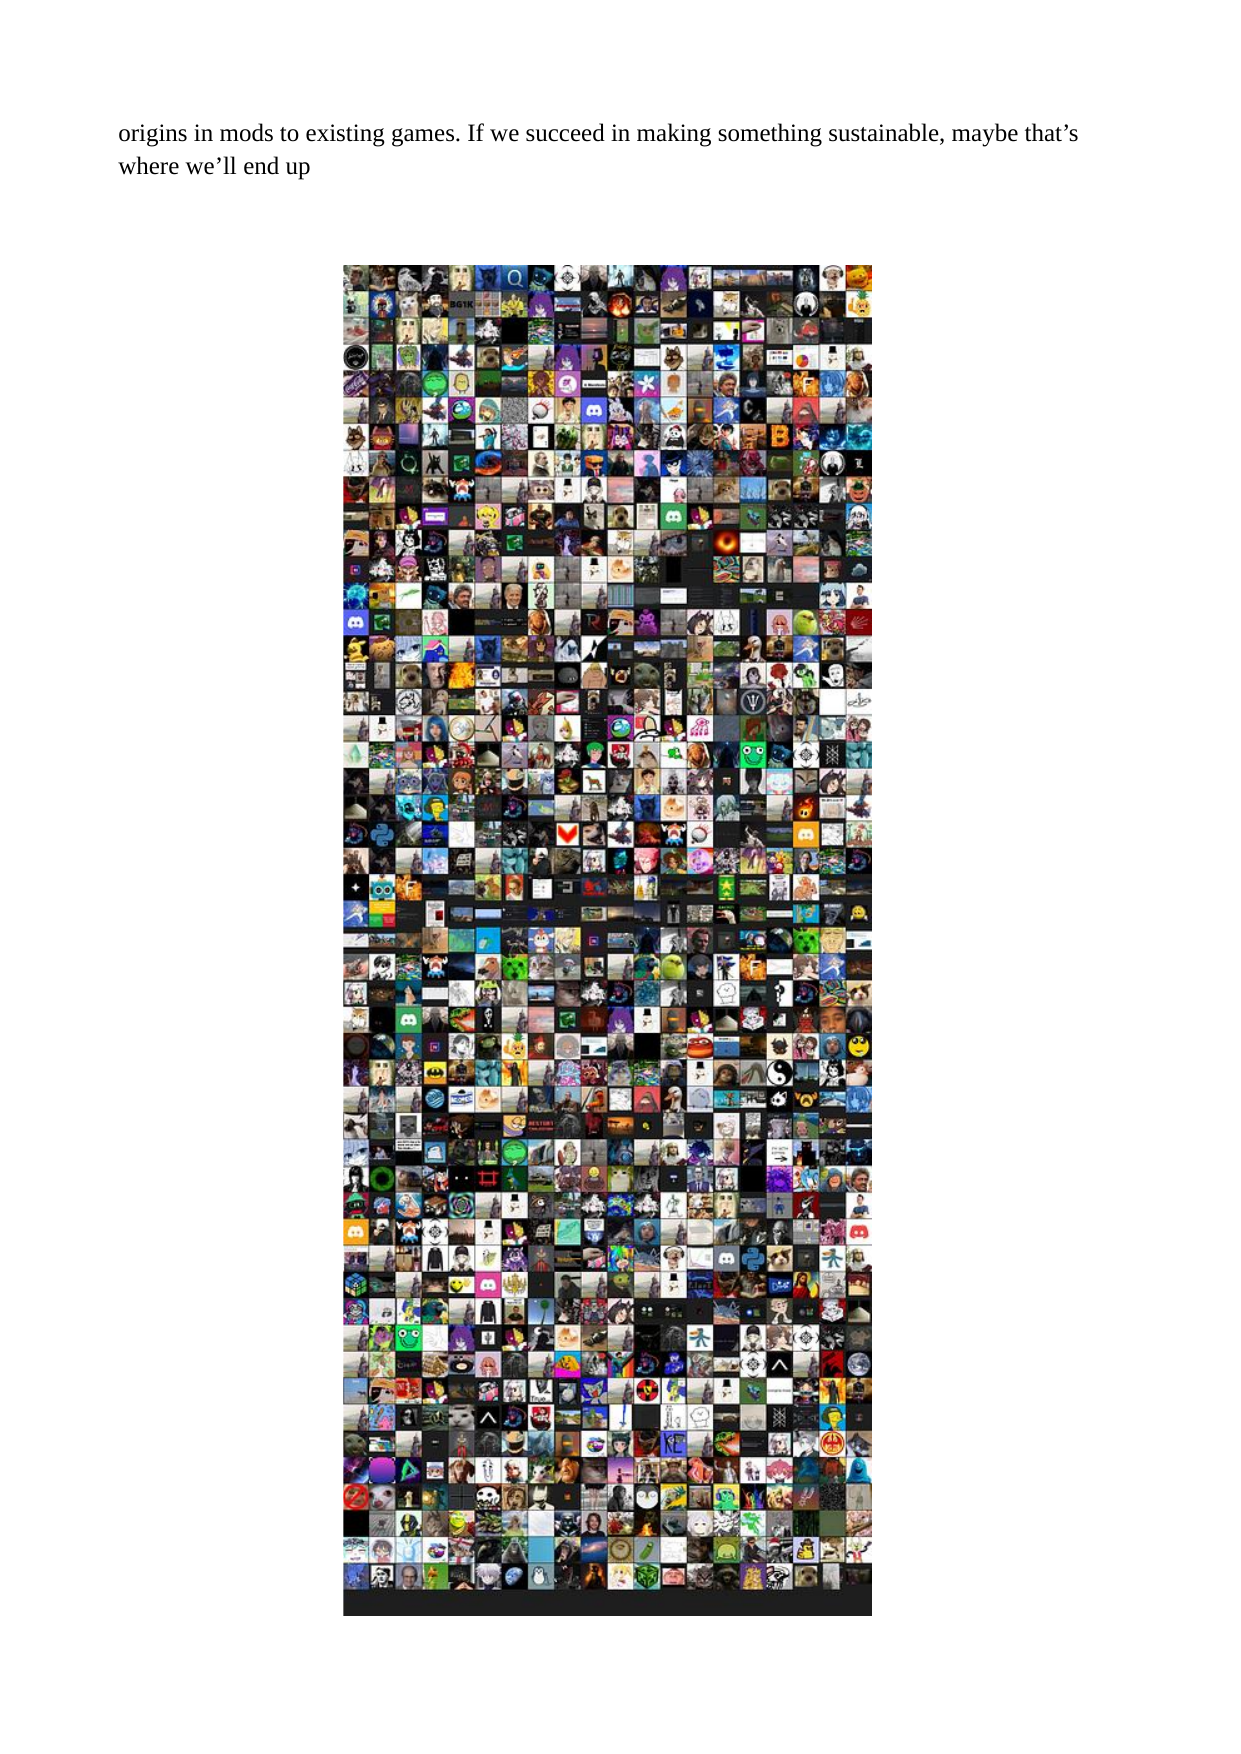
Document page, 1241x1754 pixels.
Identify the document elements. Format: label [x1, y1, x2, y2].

text [118, 118, 1122, 180]
picture [343, 265, 872, 1616]
